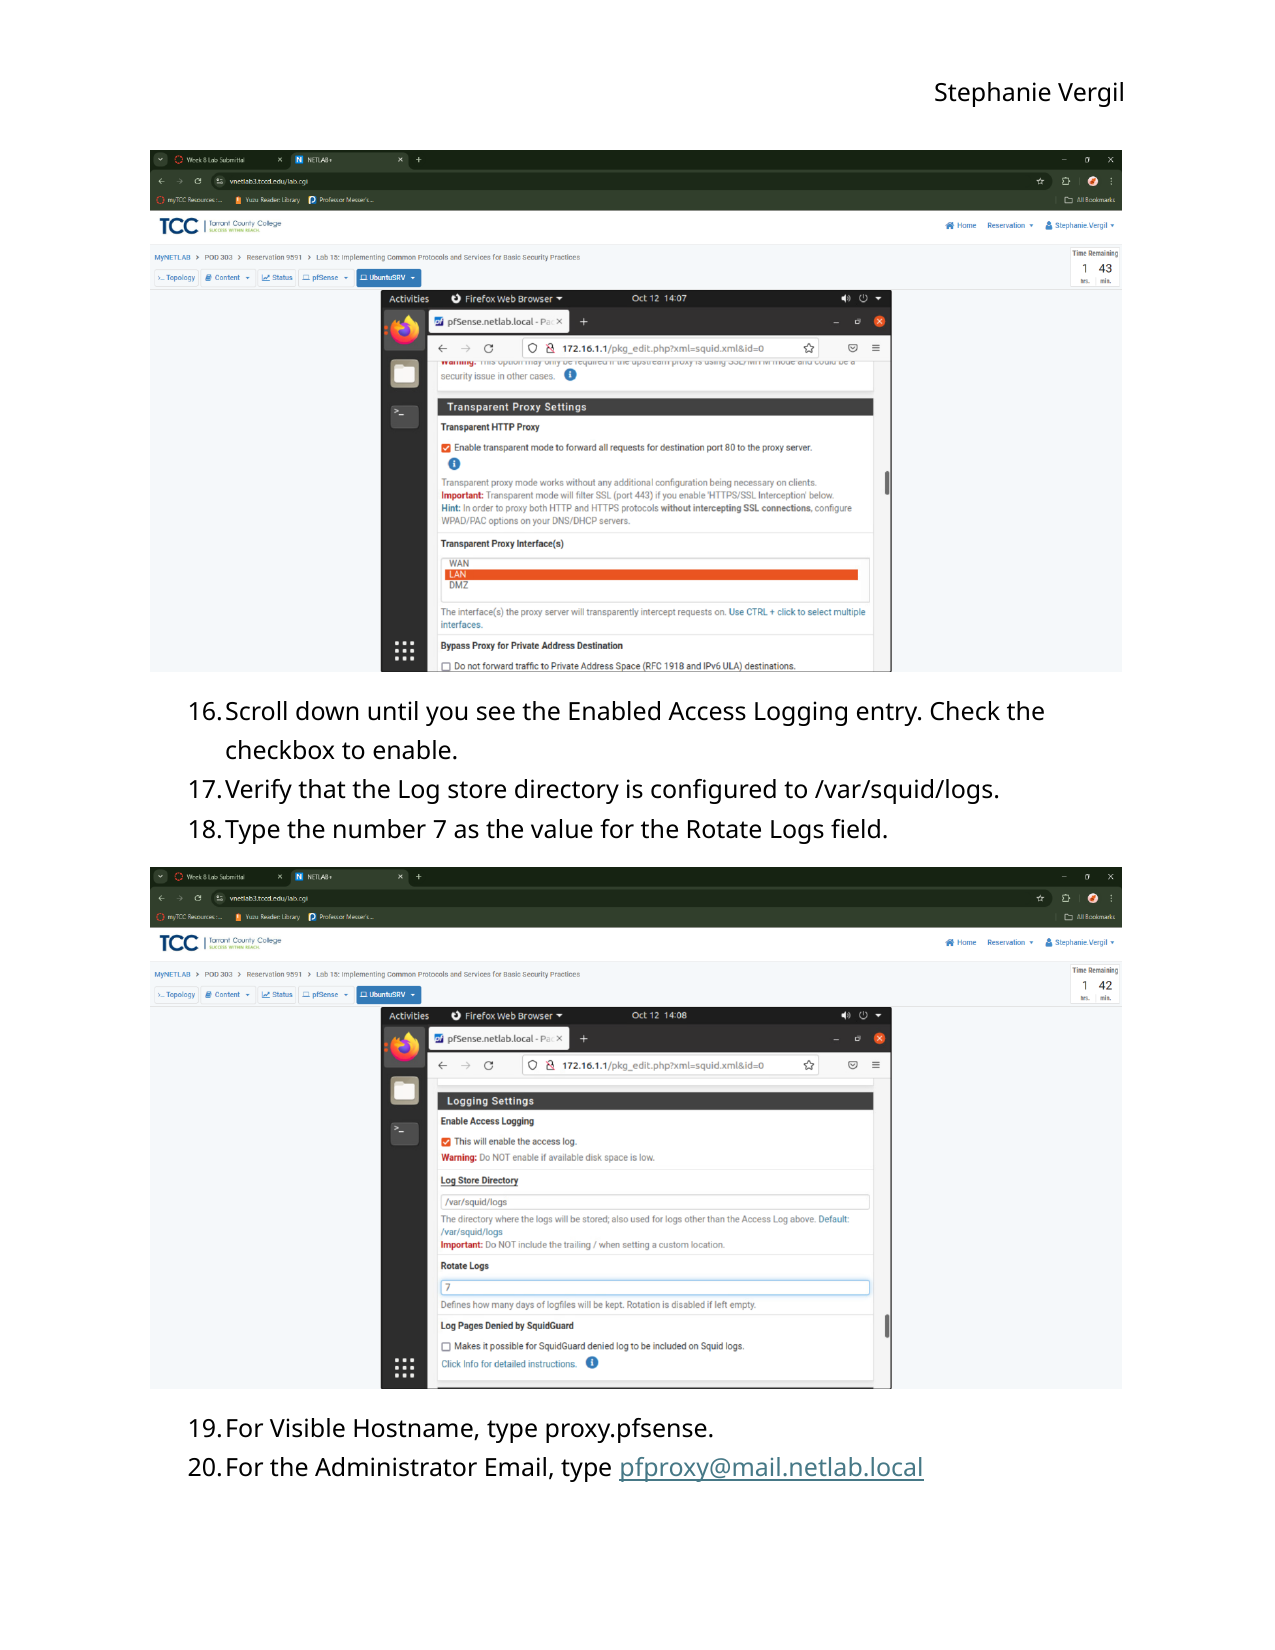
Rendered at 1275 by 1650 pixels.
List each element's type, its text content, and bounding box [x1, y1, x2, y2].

list For the Administrator Email, type pfproxy@mail.netlab.local [187, 1450, 1125, 1484]
list Type the number 7 as the value for the Rotate Logs field. [187, 811, 1125, 845]
picture [150, 150, 1122, 672]
list For Visible Hostname, type proxy.pfsense. [187, 1411, 1125, 1445]
list Verify that the Log store directory is configured to /var/squid/logs. [187, 772, 1125, 806]
picture [150, 867, 1122, 1389]
list Scroll down until you see the Enabled Access Logging entry. Check the checkbox to enable. [187, 694, 1125, 767]
